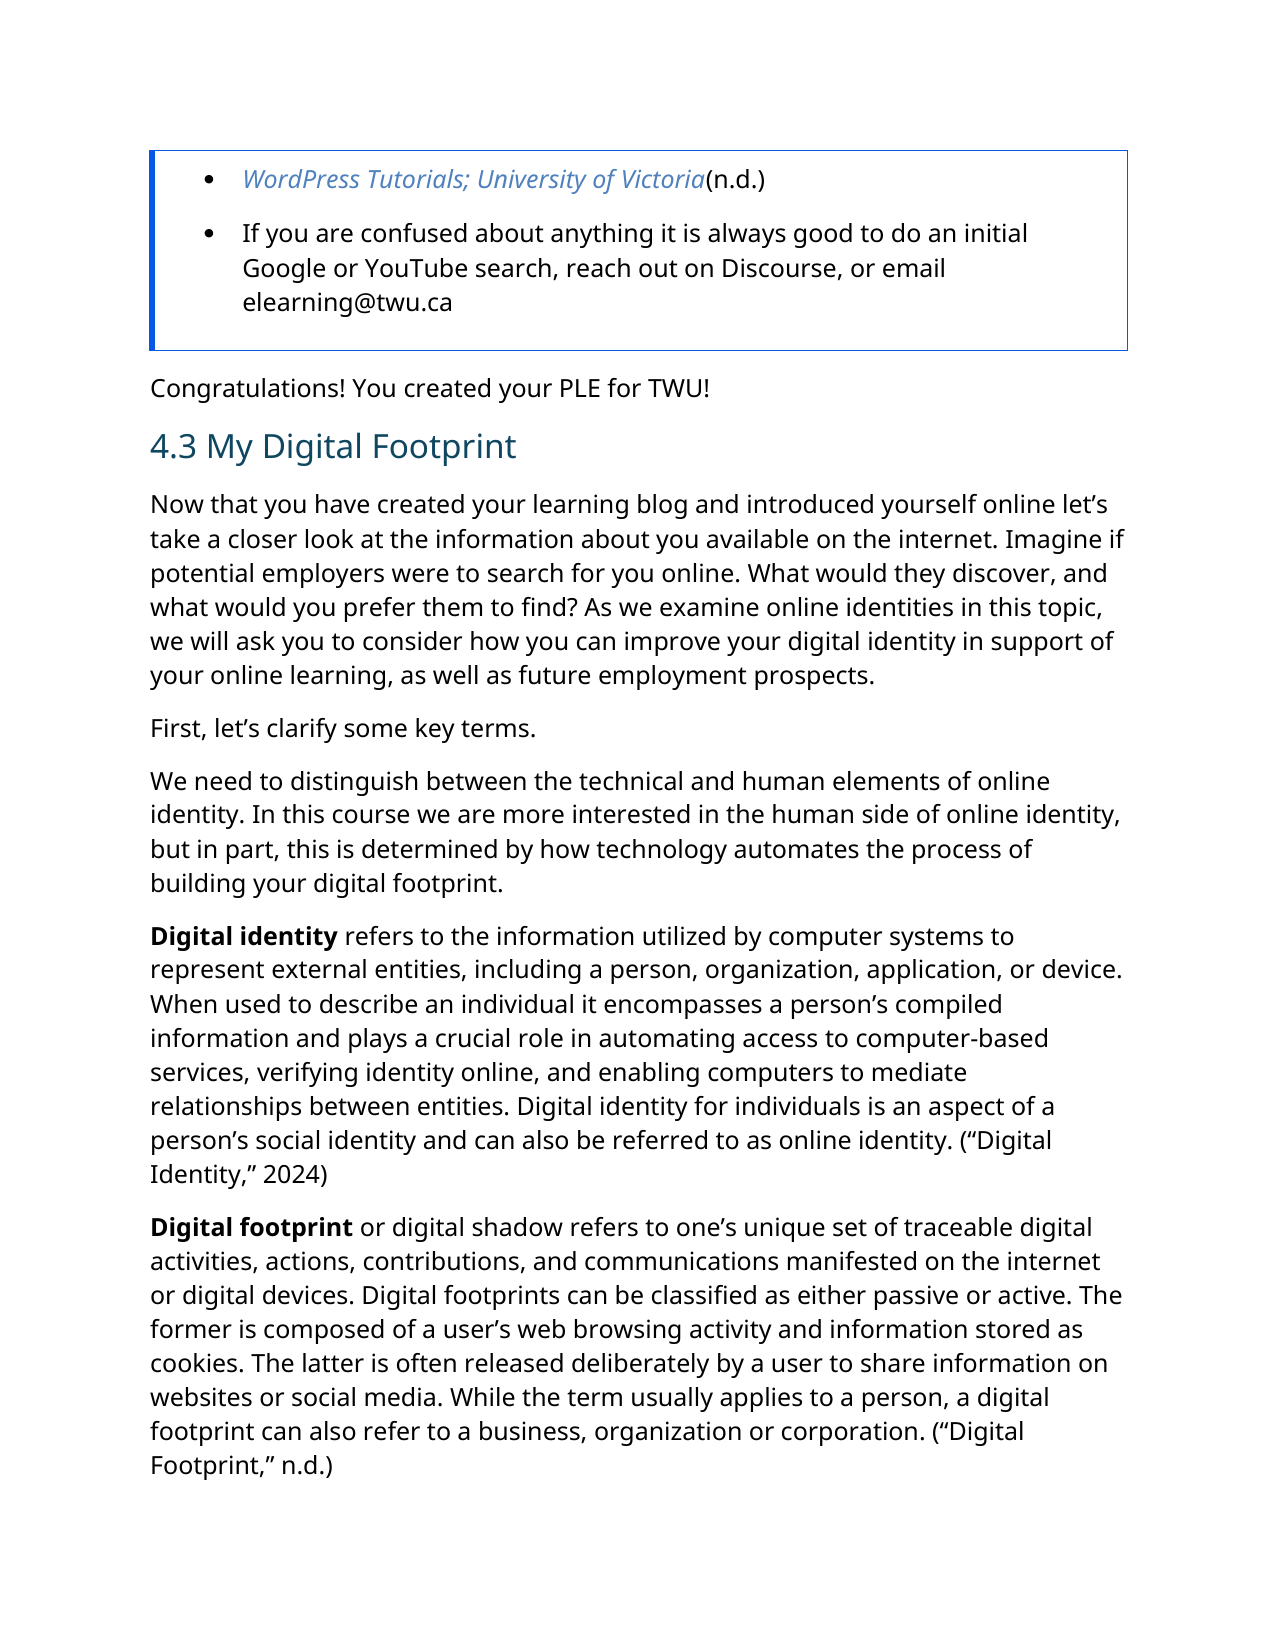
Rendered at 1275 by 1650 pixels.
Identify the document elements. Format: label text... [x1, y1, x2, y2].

subtitle 4.3 My Digital Footprint [150, 423, 1125, 468]
text Now that you have created your learning blog and introduced yourself online let’s take a closer look at the information about you available on the internet. Imagine if potential employers were to search for you online. What would they discover, and what would you prefer them to find? As we examine online identities in this topic, we will ask you to consider how you can improve your digital identity in support of your online learning, as well as future employment prospects. [150, 487, 1125, 692]
text Digital footprint or digital shadow refers to one’s unique set of traceable digital activities, actions, contributions, and communications manifested on the internet or digital devices. Digital footprints can be classified as either passive or active. The former is composed of a user’s web browsing activity and information stored as cookies. The latter is often released deliberately by a user to share information on websites or social media. While the term usually applies to a person, a digital footprint can also refer to a business, organization or corporation. (“Digital Footprint,” n.d.) [150, 1209, 1125, 1482]
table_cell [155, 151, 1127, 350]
text First, let’s clarify some key terms. [150, 710, 1125, 744]
text Digital identity refers to the information utilized by computer systems to represent external entities, including a person, organization, application, or device. When used to describe an individual it encompasses a person’s compiled information and plays a crucial role in automating access to computer-based services, verifying identity online, and enabling computers to mediate relationships between entities. Digital identity for individuals is an aspect of a person’s social identity and can also be referred to as online identity. (“Digital Identity,” 2024) [150, 918, 1125, 1191]
text We need to distinguish between the technical and human elements of online identity. In this course we are more interested in the human side of online identity, but in part, this is determined by how technology automates the process of building your digital footprint. [150, 763, 1125, 899]
text Congratulations! You created your PLE for TWU! [150, 370, 1125, 404]
